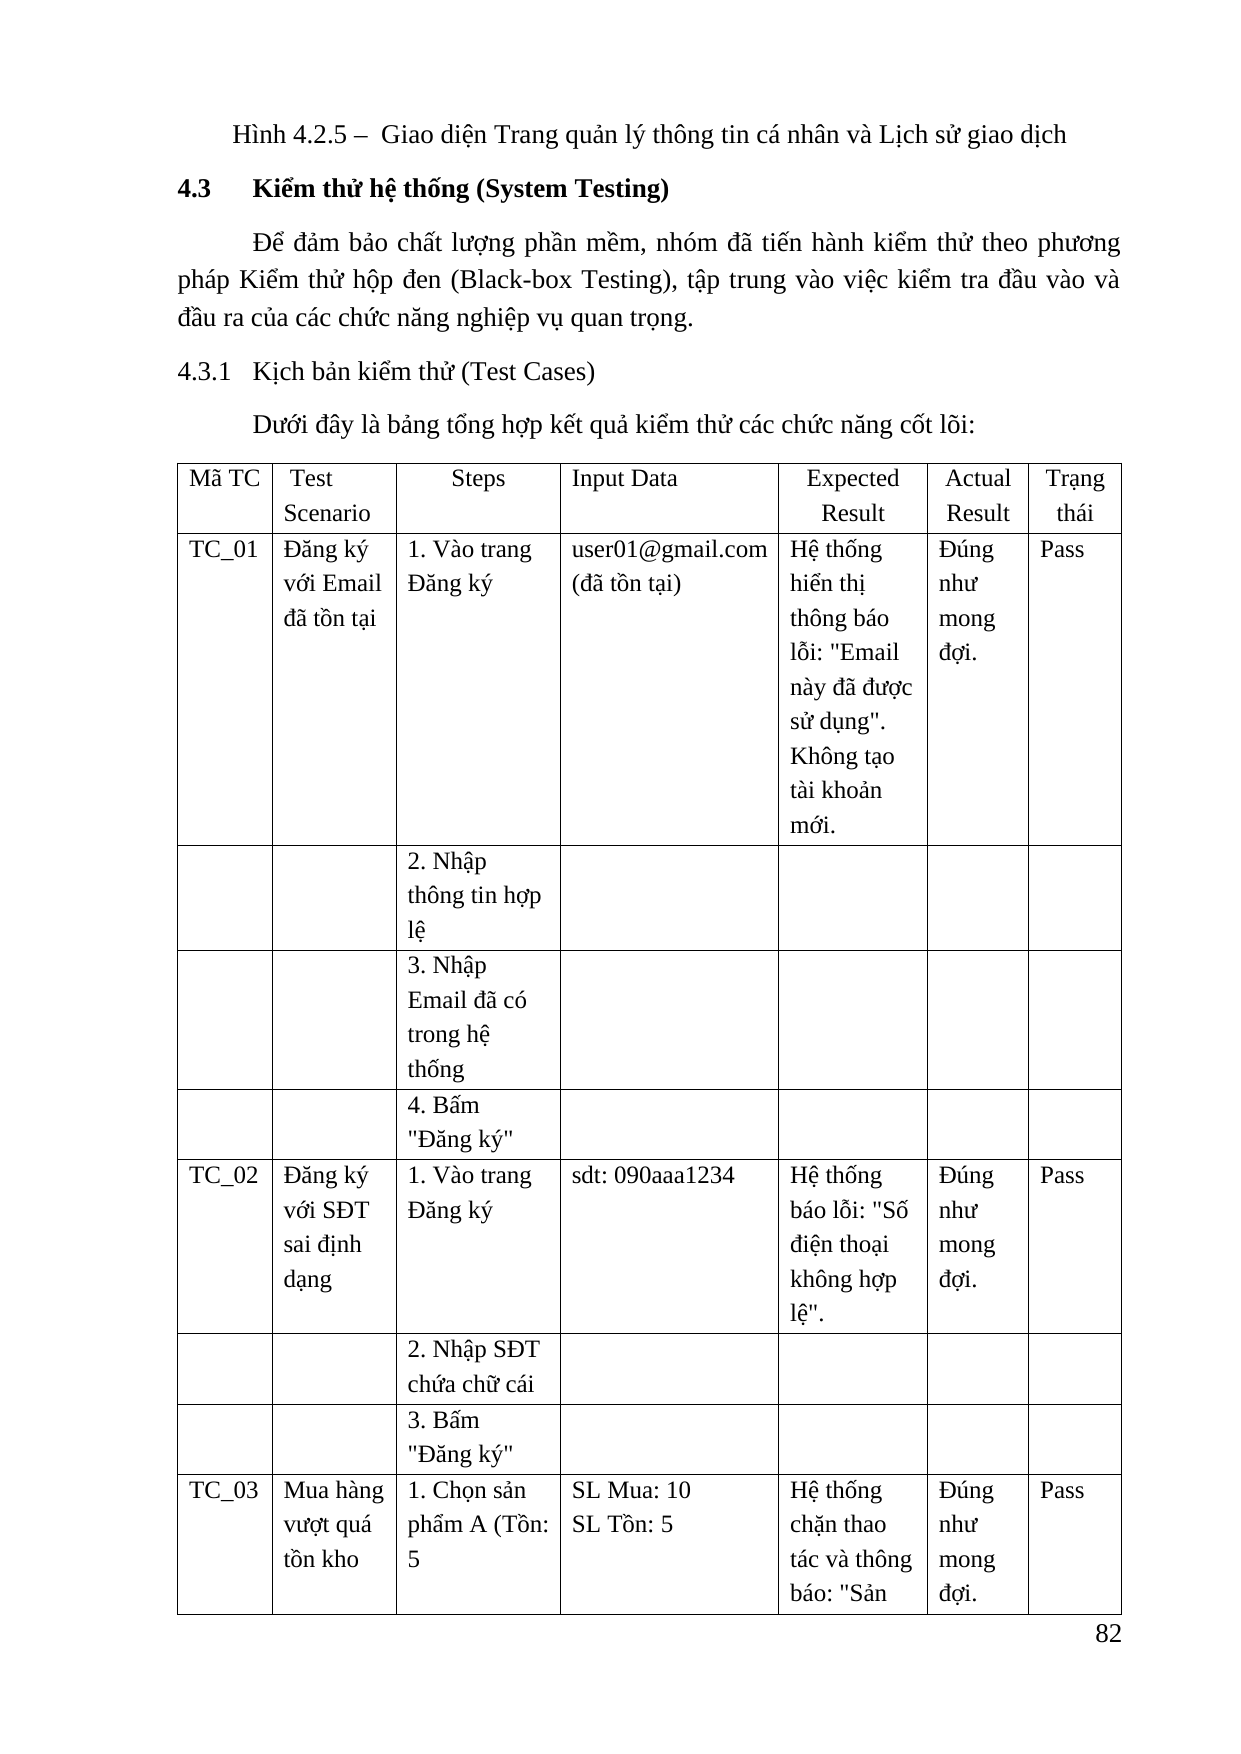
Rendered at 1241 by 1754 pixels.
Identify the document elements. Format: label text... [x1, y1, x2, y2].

table_cell TC_03 [178, 1475, 272, 1613]
table_cell [561, 951, 778, 1089]
table_cell [779, 1334, 927, 1404]
subtitle Kịch bản kiểm thử (Test Cases) [177, 354, 1122, 386]
table_cell Đăng ký với SĐT sai định dạng [273, 1160, 396, 1333]
table_cell 2. Nhập thông tin hợp lệ [397, 846, 560, 949]
table_cell sdt: 090aaa1234 [561, 1160, 778, 1333]
table_cell [779, 846, 927, 949]
table_cell [178, 846, 272, 949]
table_cell user01@gmail.com (đã tồn tại) [561, 534, 778, 845]
table_cell [1029, 846, 1121, 949]
table_cell [1029, 1090, 1121, 1159]
table_cell [779, 1090, 927, 1159]
table_cell [1029, 951, 1121, 1089]
table_cell Pass [1029, 534, 1121, 845]
table_cell [561, 1334, 778, 1404]
table_cell [178, 1405, 272, 1474]
table_cell [928, 951, 1028, 1089]
table_cell [561, 846, 778, 949]
table_cell Đăng ký với Email đã tồn tại [273, 534, 396, 845]
text Dưới đây là bảng tổng hợp kết quả kiểm thử các chức năng cốt lõi: [177, 408, 1122, 440]
table_cell 1. Vào trang Đăng ký [397, 534, 560, 845]
table_header Actual Result [928, 464, 1028, 533]
table_cell Đúng như mong đợi. [928, 1160, 1028, 1333]
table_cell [561, 1475, 778, 1613]
table_cell [273, 846, 396, 949]
table_cell [1029, 1405, 1121, 1474]
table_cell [273, 1475, 396, 1613]
table_cell [561, 1090, 778, 1159]
table_cell TC_01 [178, 534, 272, 845]
table_cell Đúng như mong đợi. [928, 1475, 1028, 1613]
table_cell Pass [1029, 1475, 1121, 1613]
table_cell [779, 1475, 927, 1613]
table_header Expected Result [779, 464, 927, 533]
table_cell [561, 1405, 778, 1474]
table_cell [928, 1405, 1028, 1474]
text Để đảm bảo chất lượng phần mềm, nhóm đã tiến hành kiểm thử theo phương pháp Kiểm thử hộp đen (Black-box Testing), tập trung vào việc kiểm tra đầu vào và đầu ra của các chức năng nghiệp vụ quan trọng. [177, 226, 1122, 332]
table_header Trạng thái [1029, 464, 1121, 533]
table_cell [1029, 1334, 1121, 1404]
table_header Input Data [561, 464, 778, 533]
table_cell [273, 1090, 396, 1159]
table_cell [928, 846, 1028, 949]
table_cell 3. Bấm "Đăng ký" [397, 1405, 560, 1474]
table_cell Hệ thống báo lỗi: "Số điện thoại không hợp lệ". [779, 1160, 927, 1333]
text Hình 4.2.5 – Giao diện Trang quản lý thông tin cá nhân và Lịch sử giao dịch [177, 118, 1122, 149]
table_cell [779, 1405, 927, 1474]
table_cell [397, 1475, 560, 1613]
table_header Test Scenario [273, 464, 396, 533]
table_cell 2. Nhập SĐT chứa chữ cái [397, 1334, 560, 1404]
table_cell 4. Bấm "Đăng ký" [397, 1090, 560, 1159]
table_cell [178, 951, 272, 1089]
table_cell Pass [1029, 1160, 1121, 1333]
table_cell TC_02 [178, 1160, 272, 1333]
table_cell Đúng như mong đợi. [928, 534, 1028, 845]
table_cell Hệ thống hiển thị thông báo lỗi: "Email này đã được sử dụng". Không tạo tài khoản mới. [779, 534, 927, 845]
table_header Mã TC [178, 464, 272, 533]
table_cell [273, 951, 396, 1089]
table_cell [273, 1405, 396, 1474]
table_cell [779, 951, 927, 1089]
table_header Steps [397, 464, 560, 533]
table_cell [178, 1334, 272, 1404]
table_cell 1. Vào trang Đăng ký [397, 1160, 560, 1333]
table_cell [928, 1090, 1028, 1159]
table_cell 3. Nhập Email đã có trong hệ thống [397, 951, 560, 1089]
table_cell [178, 1090, 272, 1159]
subtitle Kiểm thử hệ thống (System Testing) [177, 172, 1122, 203]
table_cell [928, 1334, 1028, 1404]
table_cell [273, 1334, 396, 1404]
